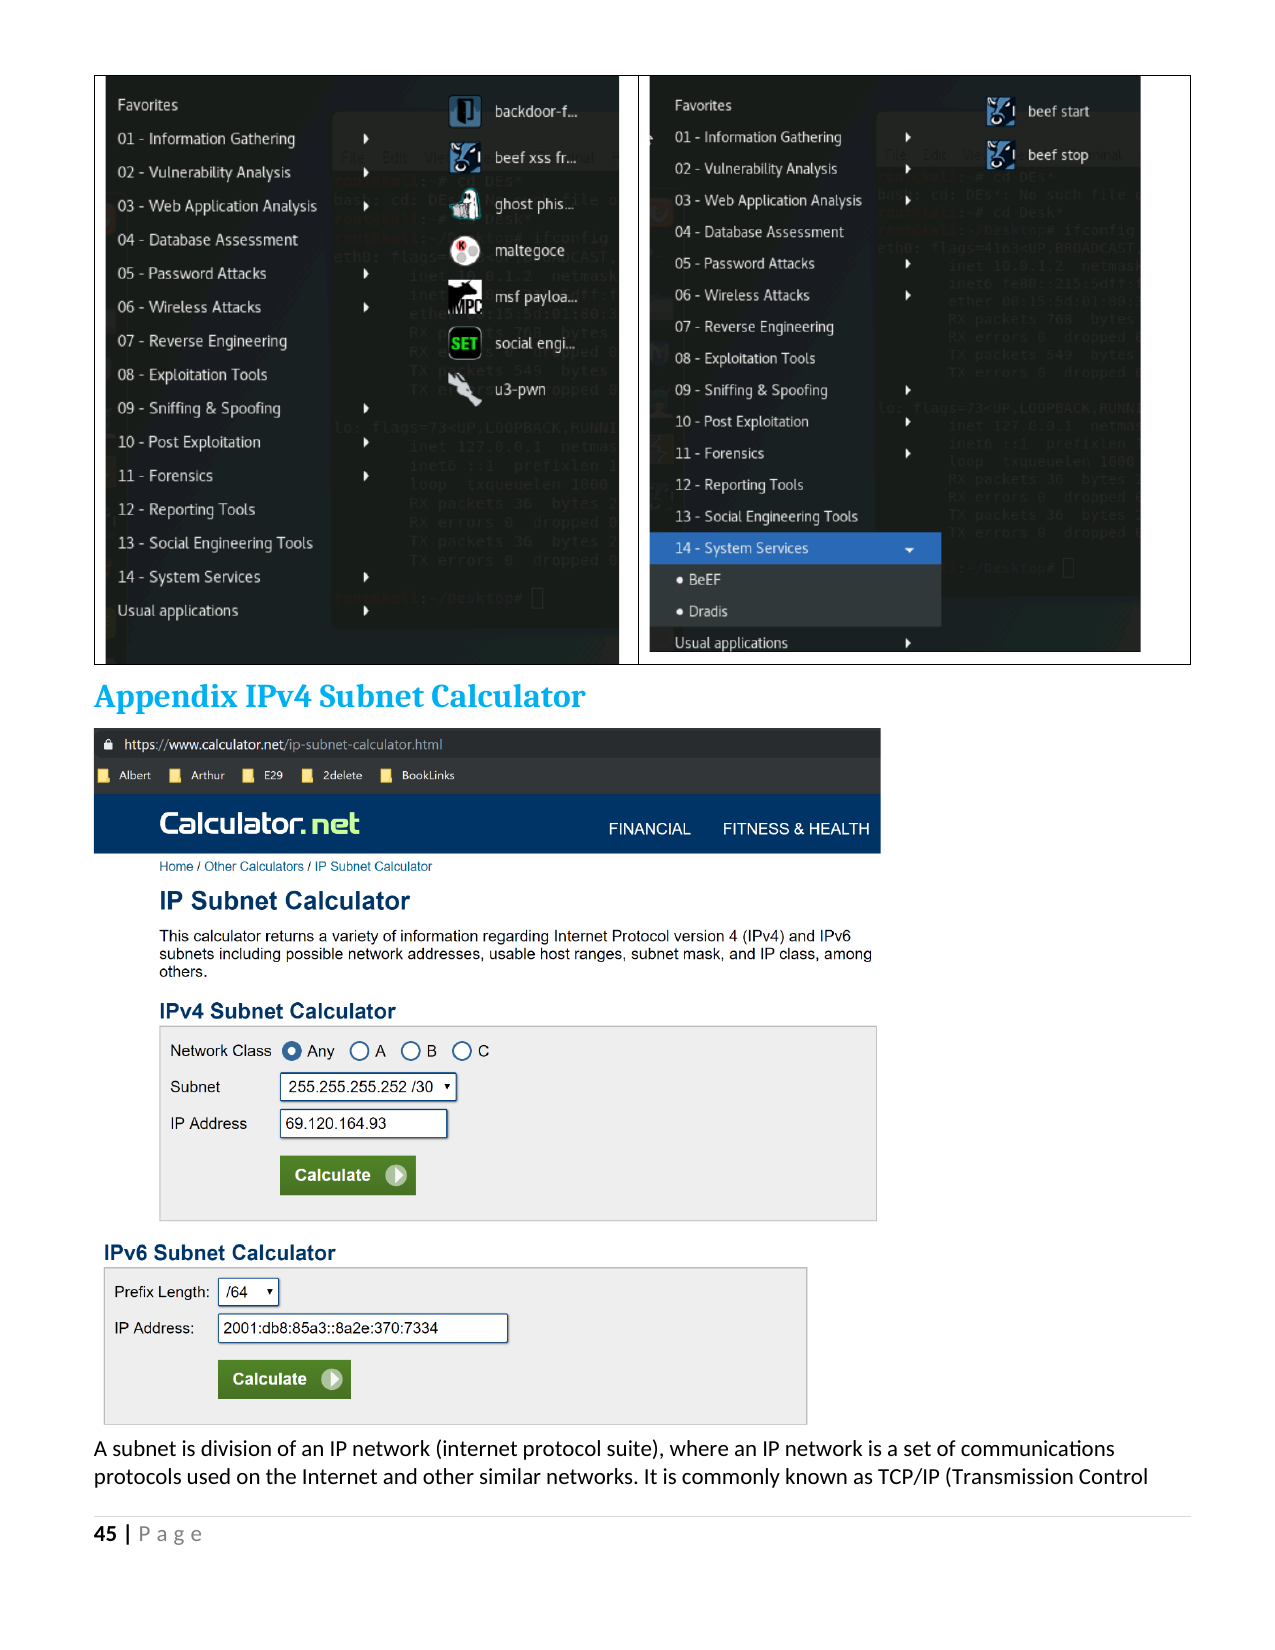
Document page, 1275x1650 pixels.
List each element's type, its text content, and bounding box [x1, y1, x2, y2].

table_header [639, 76, 1190, 664]
table_header [620, 76, 638, 664]
picture [93, 728, 881, 1435]
subtitle Appendix IPv4 Subnet Calculator [94, 677, 1191, 716]
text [94, 1434, 1191, 1490]
table_header [95, 76, 105, 664]
